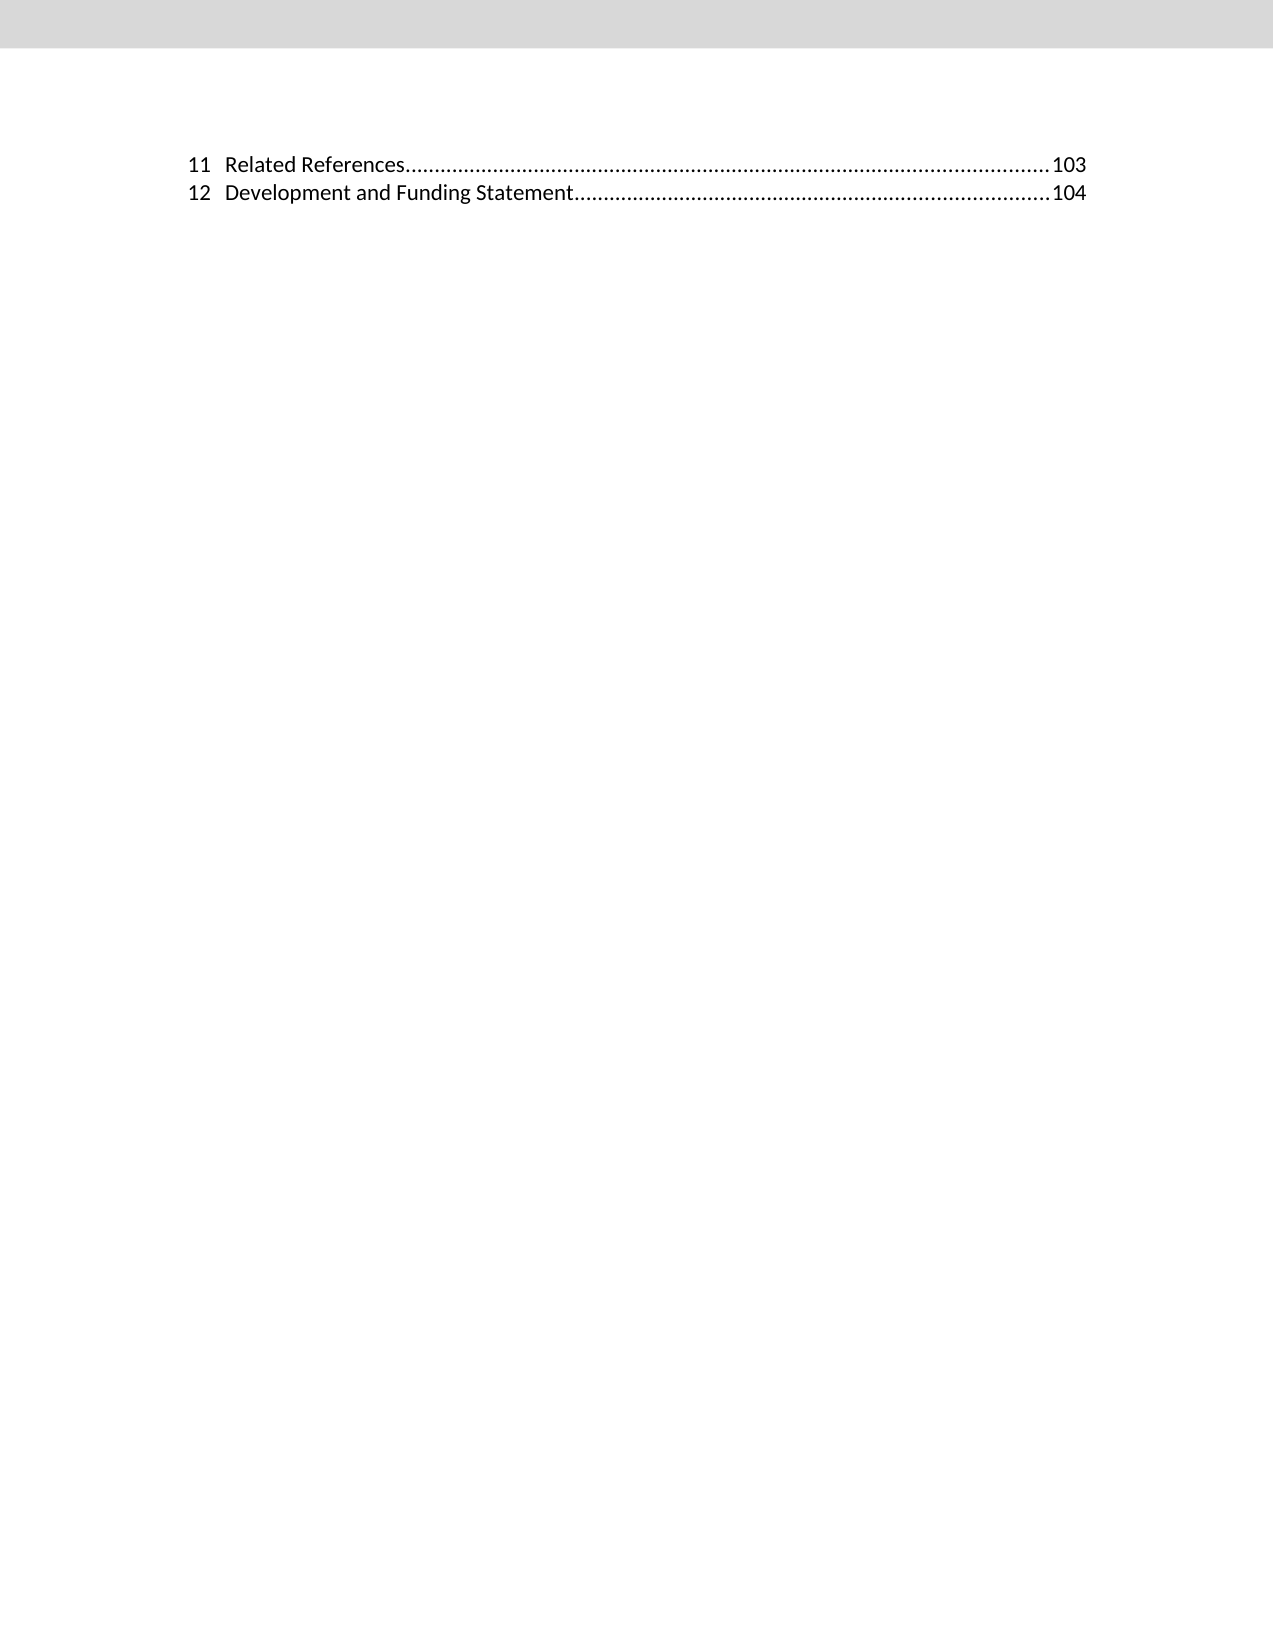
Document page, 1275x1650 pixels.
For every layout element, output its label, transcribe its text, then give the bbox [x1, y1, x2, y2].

text 12 Development and Funding Statement 104 [187, 178, 1087, 206]
text 11 Related References 103 [187, 150, 1087, 178]
